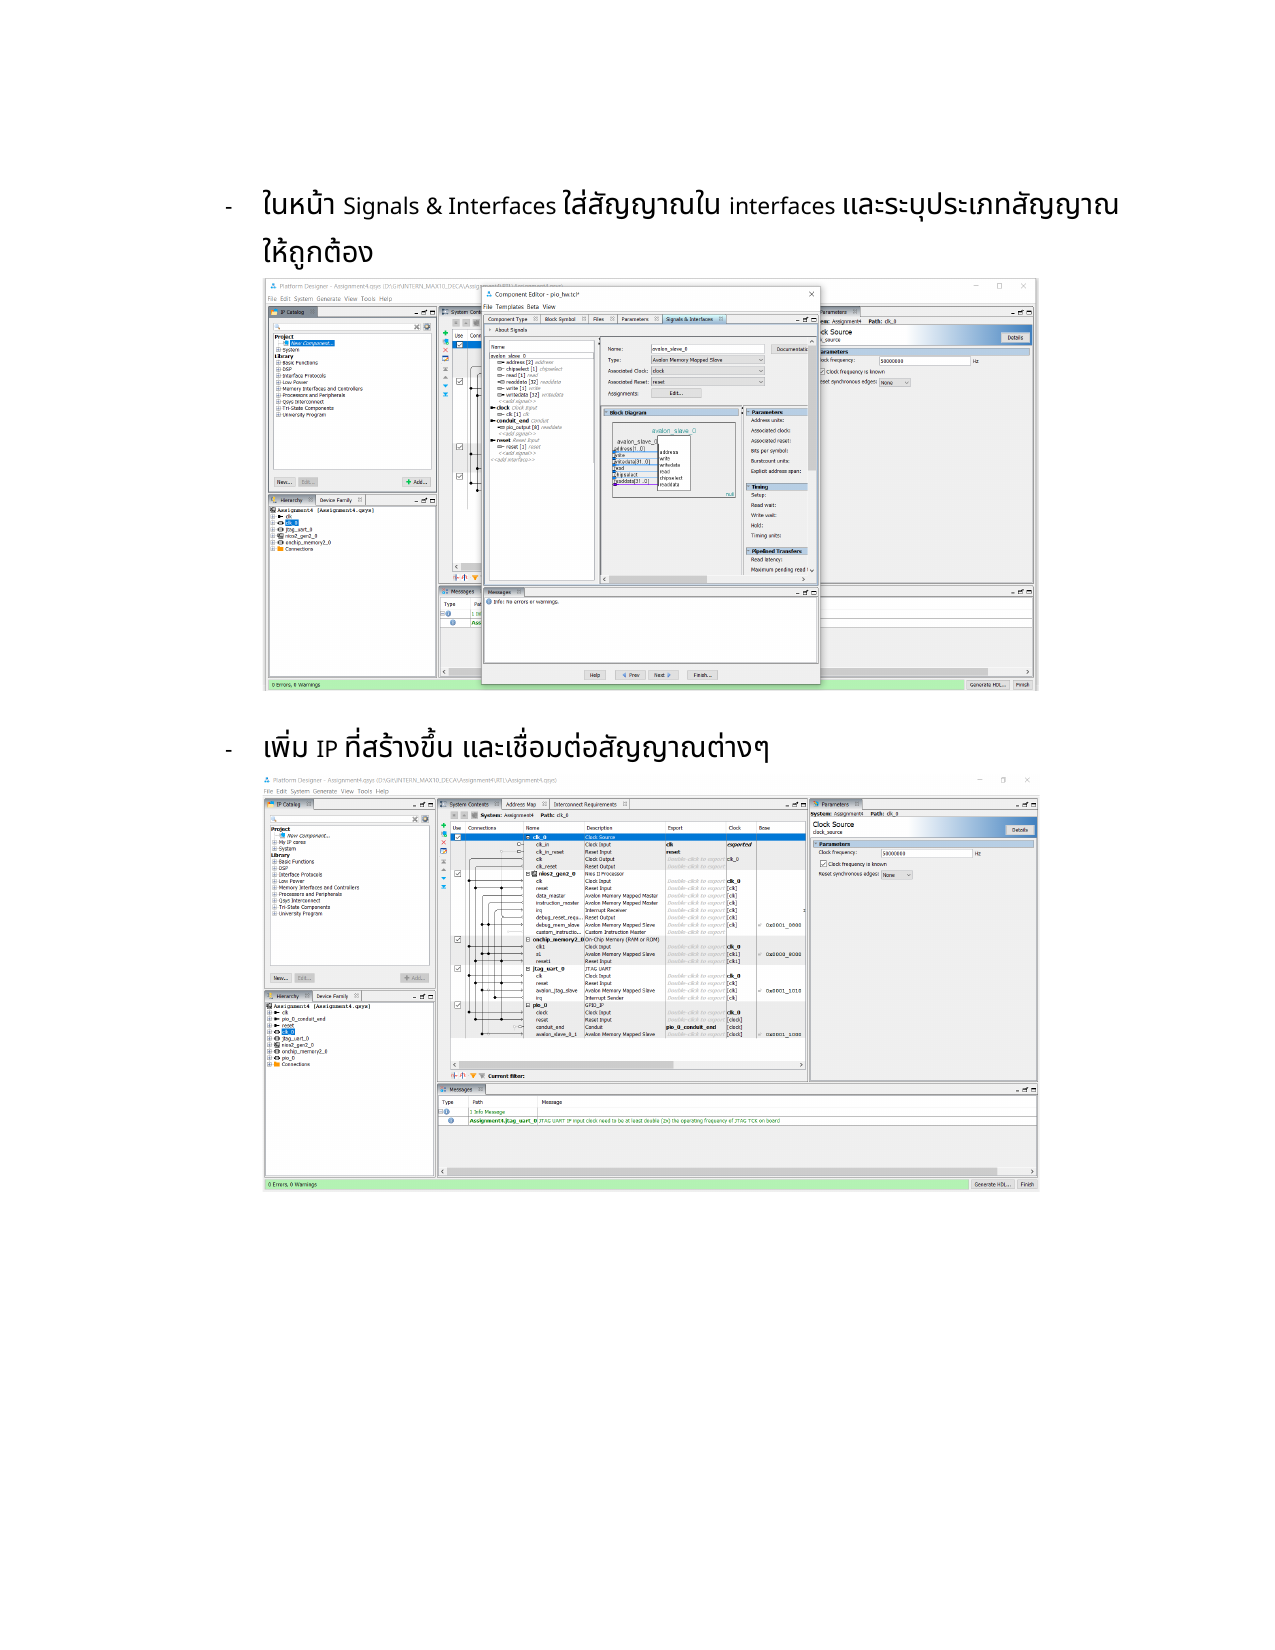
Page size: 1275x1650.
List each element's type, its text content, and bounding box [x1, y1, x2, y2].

picture [262, 774, 1040, 1192]
list เพิ่ม IP ที่สร้างขึ้น และเชื่อมต่อสัญญาณต่างๆ [225, 727, 1125, 771]
picture [262, 278, 1039, 691]
list ในหน้า Signals & Interfaces ใส่สัญญาณใน interfaces และระบุประเภทสัญญาณให้ถูกต้อง [225, 184, 1125, 275]
